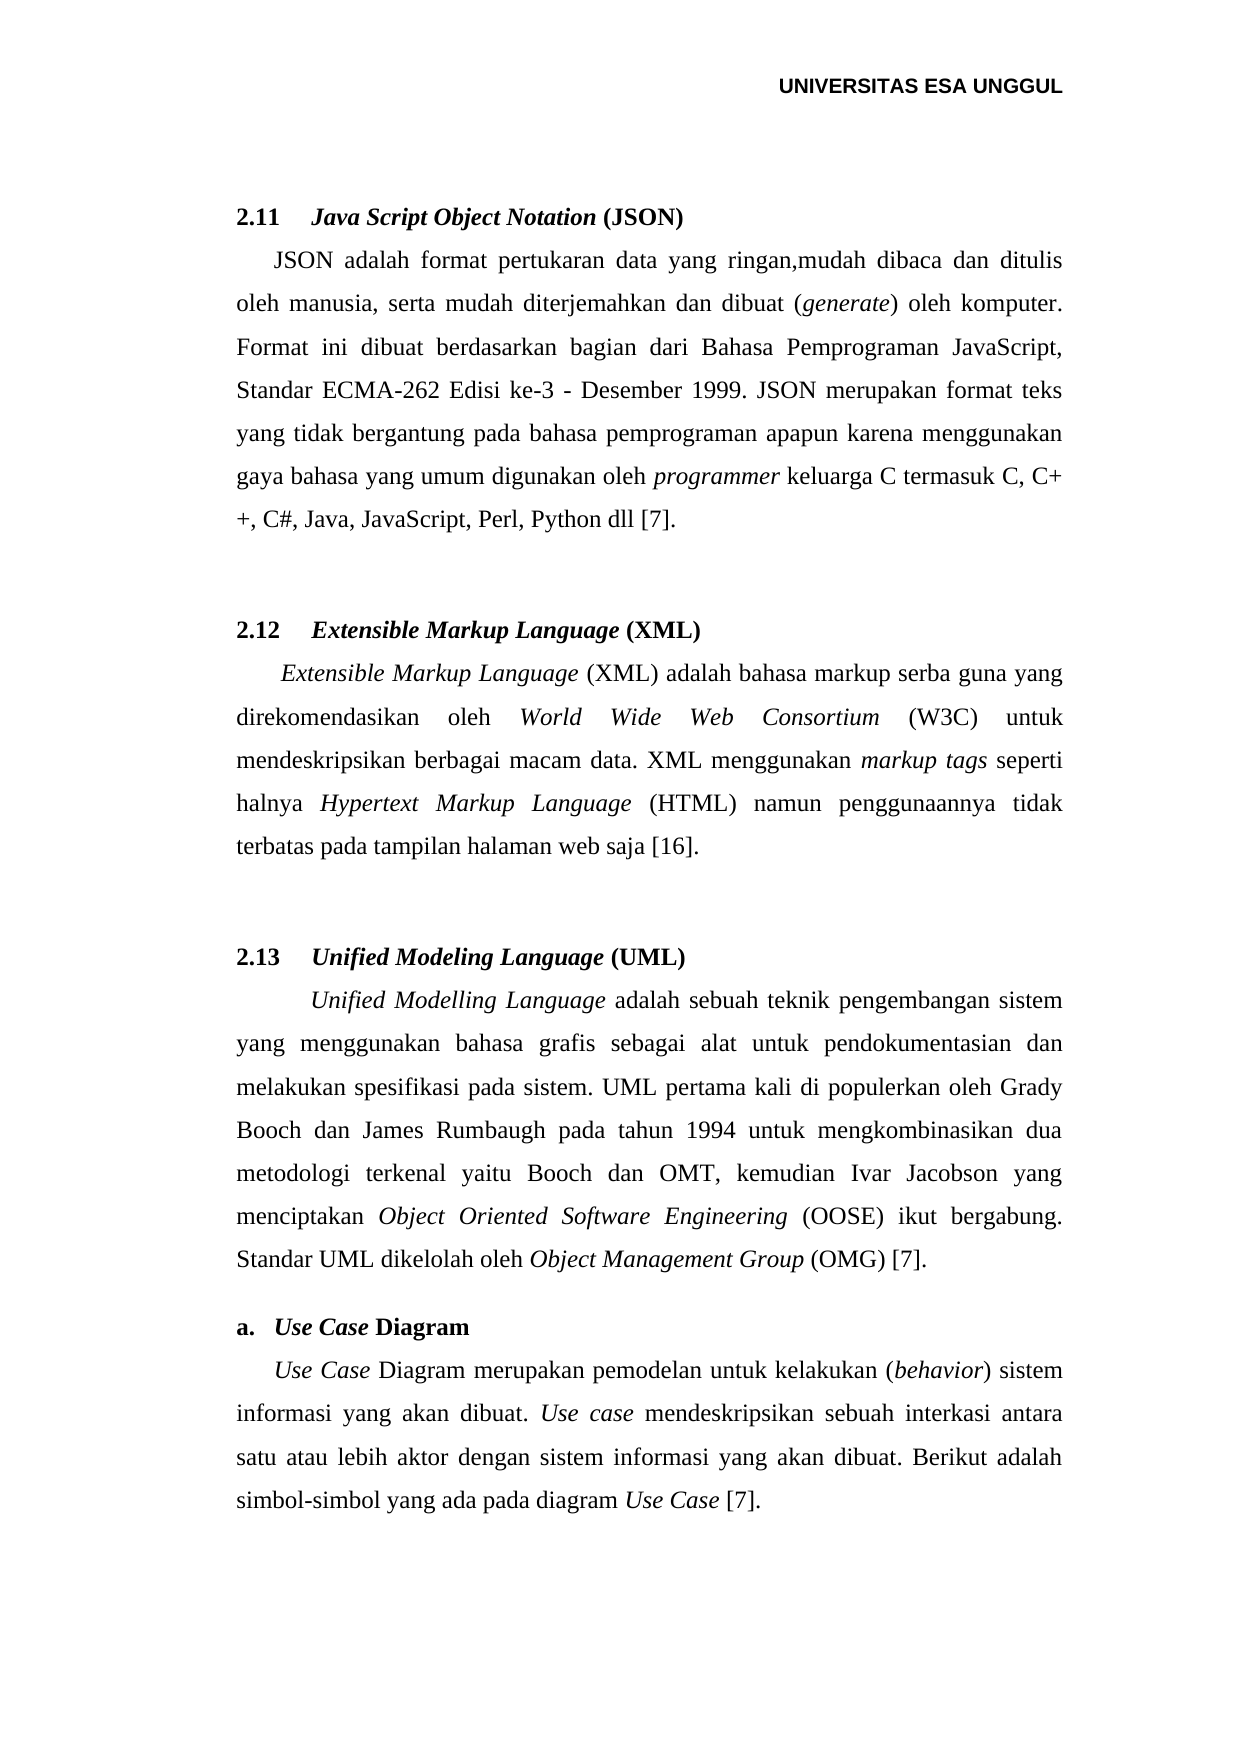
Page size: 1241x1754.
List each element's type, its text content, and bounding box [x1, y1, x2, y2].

subtitle Java Script Object Notation (JSON) [236, 202, 1063, 231]
list Use Case Diagram [236, 1312, 1063, 1341]
subtitle Unified Modeling Language (UML) [236, 942, 1063, 971]
subtitle Extensible Markup Language (XML) [236, 615, 1063, 644]
text Extensible Markup Language (XML) adalah bahasa markup serba guna yang direkomendasikan oleh World Wide Web Consortium (W3C) untuk mendeskripsikan berbagai macam data. XML menggunakan markup tags seperti halnya Hypertext Markup Language (HTML) namun penggunaannya tidak terbatas pada tampilan halaman web saja [16]. [236, 658, 1063, 860]
text Unified Modelling Language adalah sebuah teknik pengembangan sistem yang menggunakan bahasa grafis sebagai alat untuk pendokumentasian dan melakukan spesifikasi pada sistem. UML pertama kali di populerkan oleh Grady Booch dan James Rumbaugh pada tahun 1994 untuk mengkombinasikan dua metodologi terkenal yaitu Booch dan OMT, kemudian Ivar Jacobson yang menciptakan Object Oriented Software Engineering (OOSE) ikut bergabung. Standar UML dikelolah oleh Object Management Group (OMG) [7]. [236, 985, 1063, 1273]
text Use Case Diagram merupakan pemodelan untuk kelakukan (behavior) sistem informasi yang akan dibuat. Use case mendeskripsikan sebuah interkasi antara satu atau lebih aktor dengan sistem informasi yang akan dibuat. Berikut adalah simbol-simbol yang ada pada diagram Use Case [7]. [236, 1355, 1063, 1513]
text JSON adalah format pertukaran data yang ringan,mudah dibaca dan ditulis oleh manusia, serta mudah diterjemahkan dan dibuat (generate) oleh komputer. Format ini dibuat berdasarkan bagian dari Bahasa Pemprograman JavaScript, Standar ECMA-262 Edisi ke-3 - Desember 1999. JSON merupakan format teks yang tidak bergantung pada bahasa pemprograman apapun karena menggunakan gaya bahasa yang umum digunakan oleh programmer keluarga C termasuk C, C++, C#, Java, JavaScript, Perl, Python dll [7]. [236, 245, 1063, 533]
